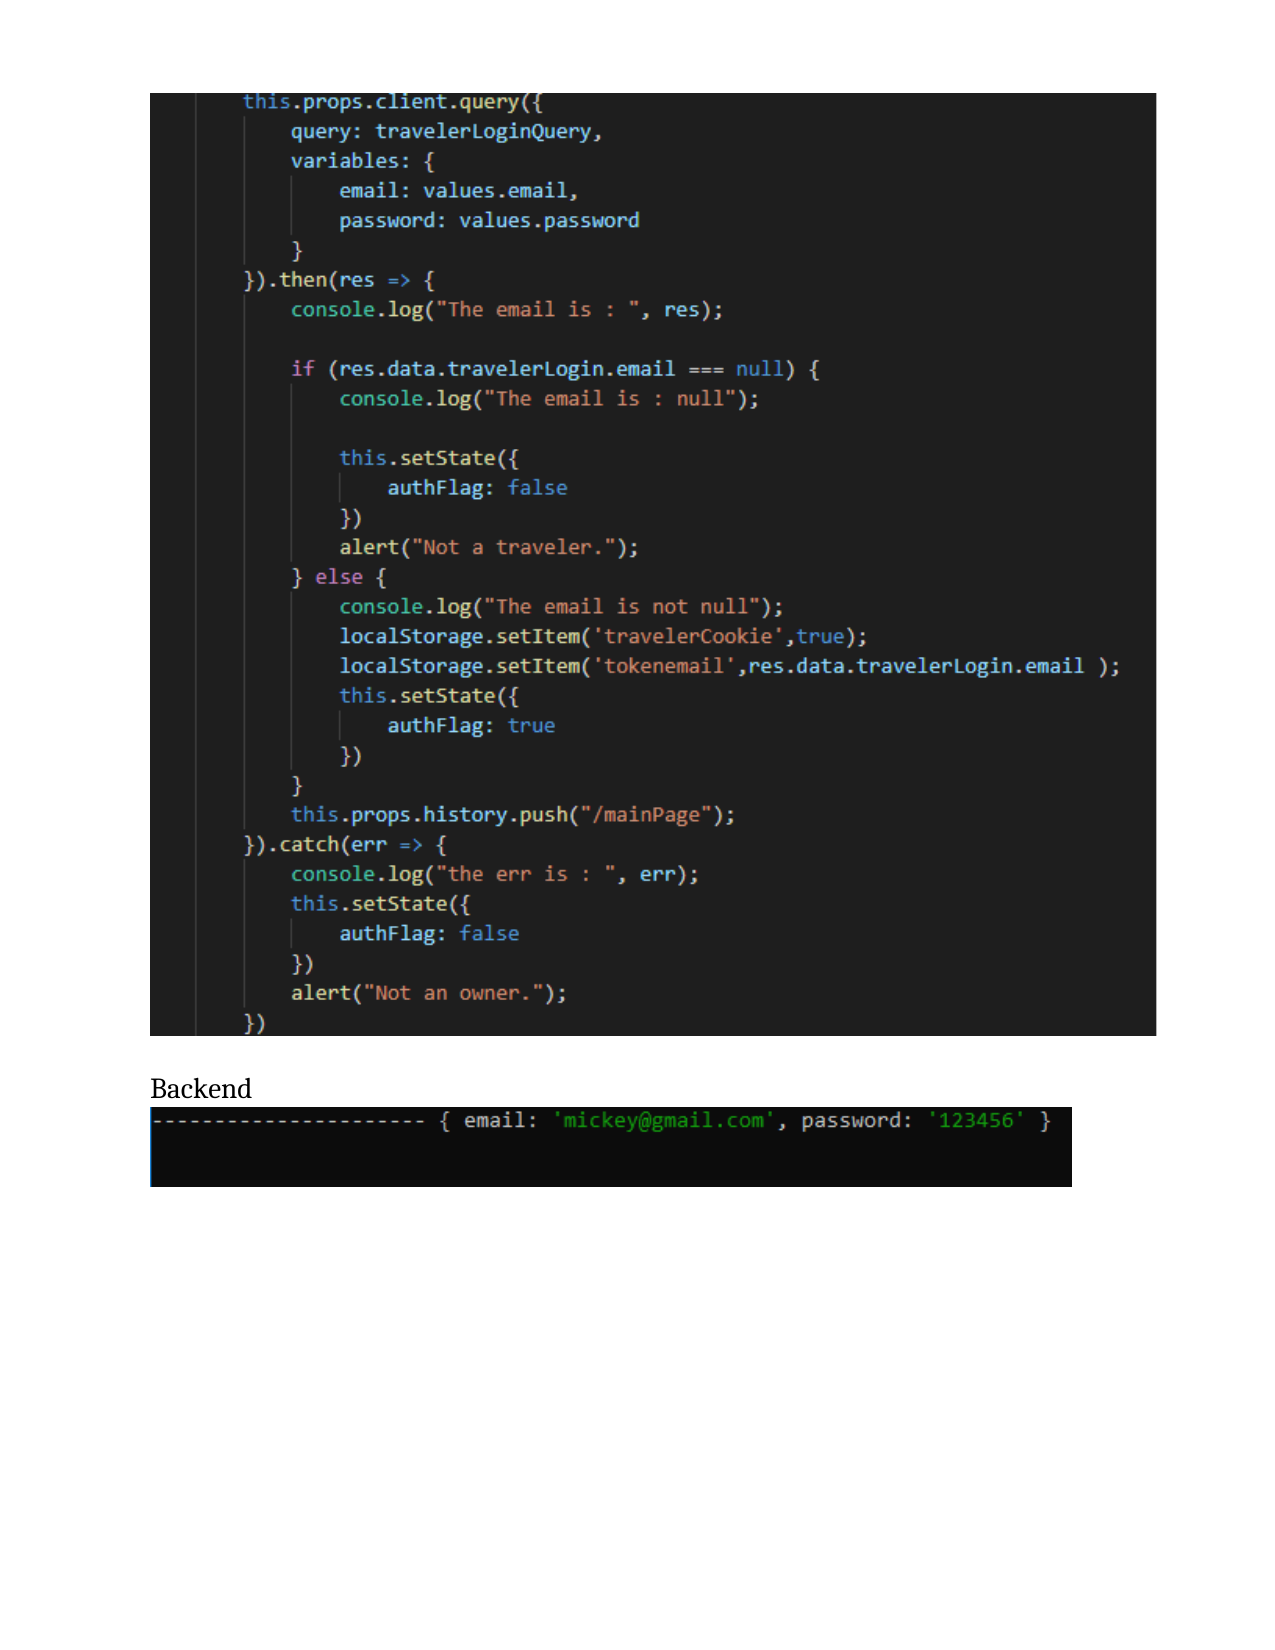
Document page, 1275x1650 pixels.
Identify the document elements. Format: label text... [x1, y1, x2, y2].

picture [150, 1107, 1072, 1187]
text Backend [150, 1072, 1162, 1106]
picture [150, 93, 1157, 1036]
